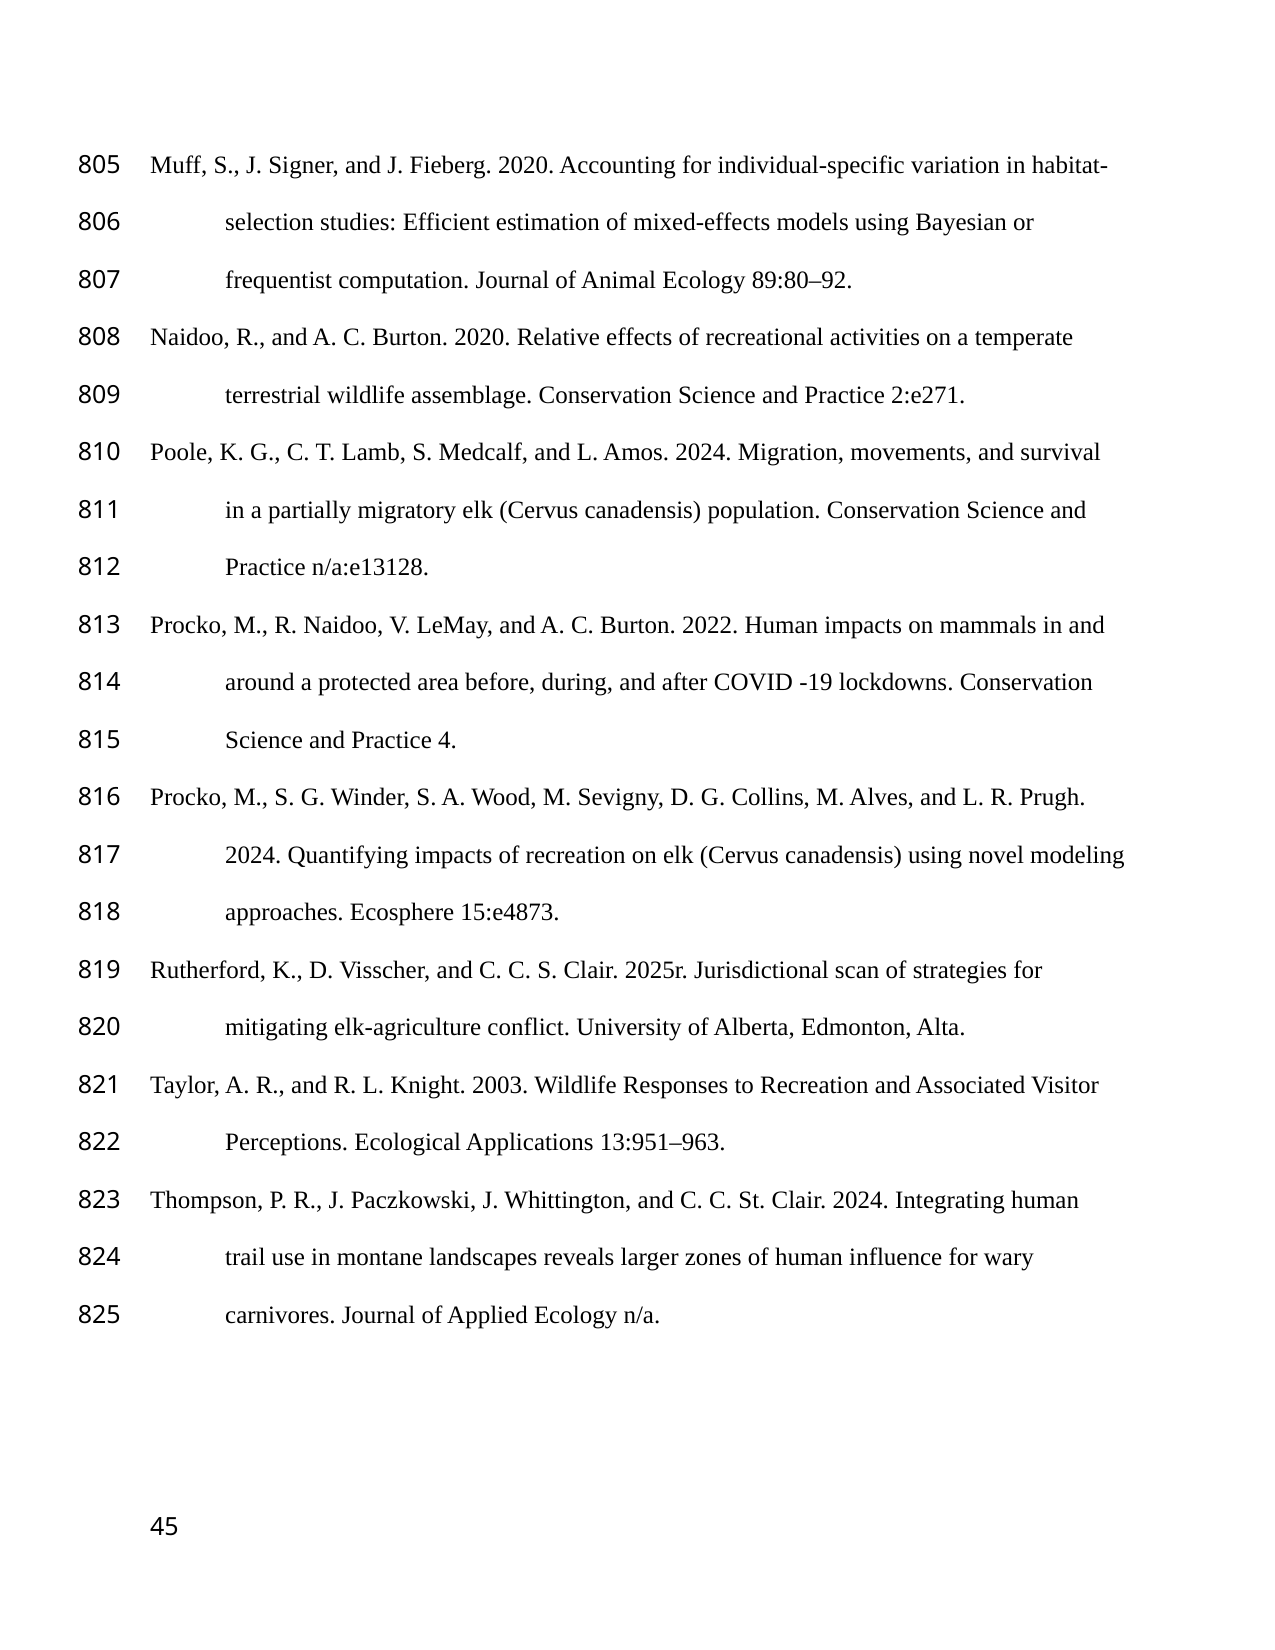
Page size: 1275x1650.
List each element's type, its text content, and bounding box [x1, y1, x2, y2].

text Poole, K. G., C. T. Lamb, S. Medcalf, and L. Amos. 2024. Migration, movements, and survival in a partially migratory elk (Cervus canadensis) population. Conservation Science and Practice n/a:e13128. [150, 437, 1125, 581]
text Procko, M., S. G. Winder, S. A. Wood, M. Sevigny, D. G. Collins, M. Alves, and L. R. Prugh. 2024. Quantifying impacts of recreation on elk (Cervus canadensis) using novel modeling approaches. Ecosphere 15:e4873. [150, 782, 1125, 926]
text Procko, M., R. Naidoo, V. LeMay, and A. C. Burton. 2022. Human impacts on mammals in and around a protected area before, during, and after COVID ‐19 lockdowns. Conservation Science and Practice 4. [150, 610, 1125, 754]
text Thompson, P. R., J. Paczkowski, J. Whittington, and C. C. St. Clair. 2024. Integrating human trail use in montane landscapes reveals larger zones of human influence for wary carnivores. Journal of Applied Ecology n/a. [150, 1185, 1125, 1329]
text Naidoo, R., and A. C. Burton. 2020. Relative effects of recreational activities on a temperate terrestrial wildlife assemblage. Conservation Science and Practice 2:e271. [150, 322, 1125, 409]
text Rutherford, K., D. Visscher, and C. C. S. Clair. 2025r. Jurisdictional scan of strategies for mitigating elk-agriculture conflict. University of Alberta, Edmonton, Alta. [150, 955, 1125, 1041]
text Taylor, A. R., and R. L. Knight. 2003. Wildlife Responses to Recreation and Associated Visitor Perceptions. Ecological Applications 13:951–963. [150, 1070, 1125, 1156]
text Muff, S., J. Signer, and J. Fieberg. 2020. Accounting for individual-specific variation in habitat-selection studies: Efficient estimation of mixed-effects models using Bayesian or frequentist computation. Journal of Animal Ecology 89:80–92. [150, 150, 1125, 294]
